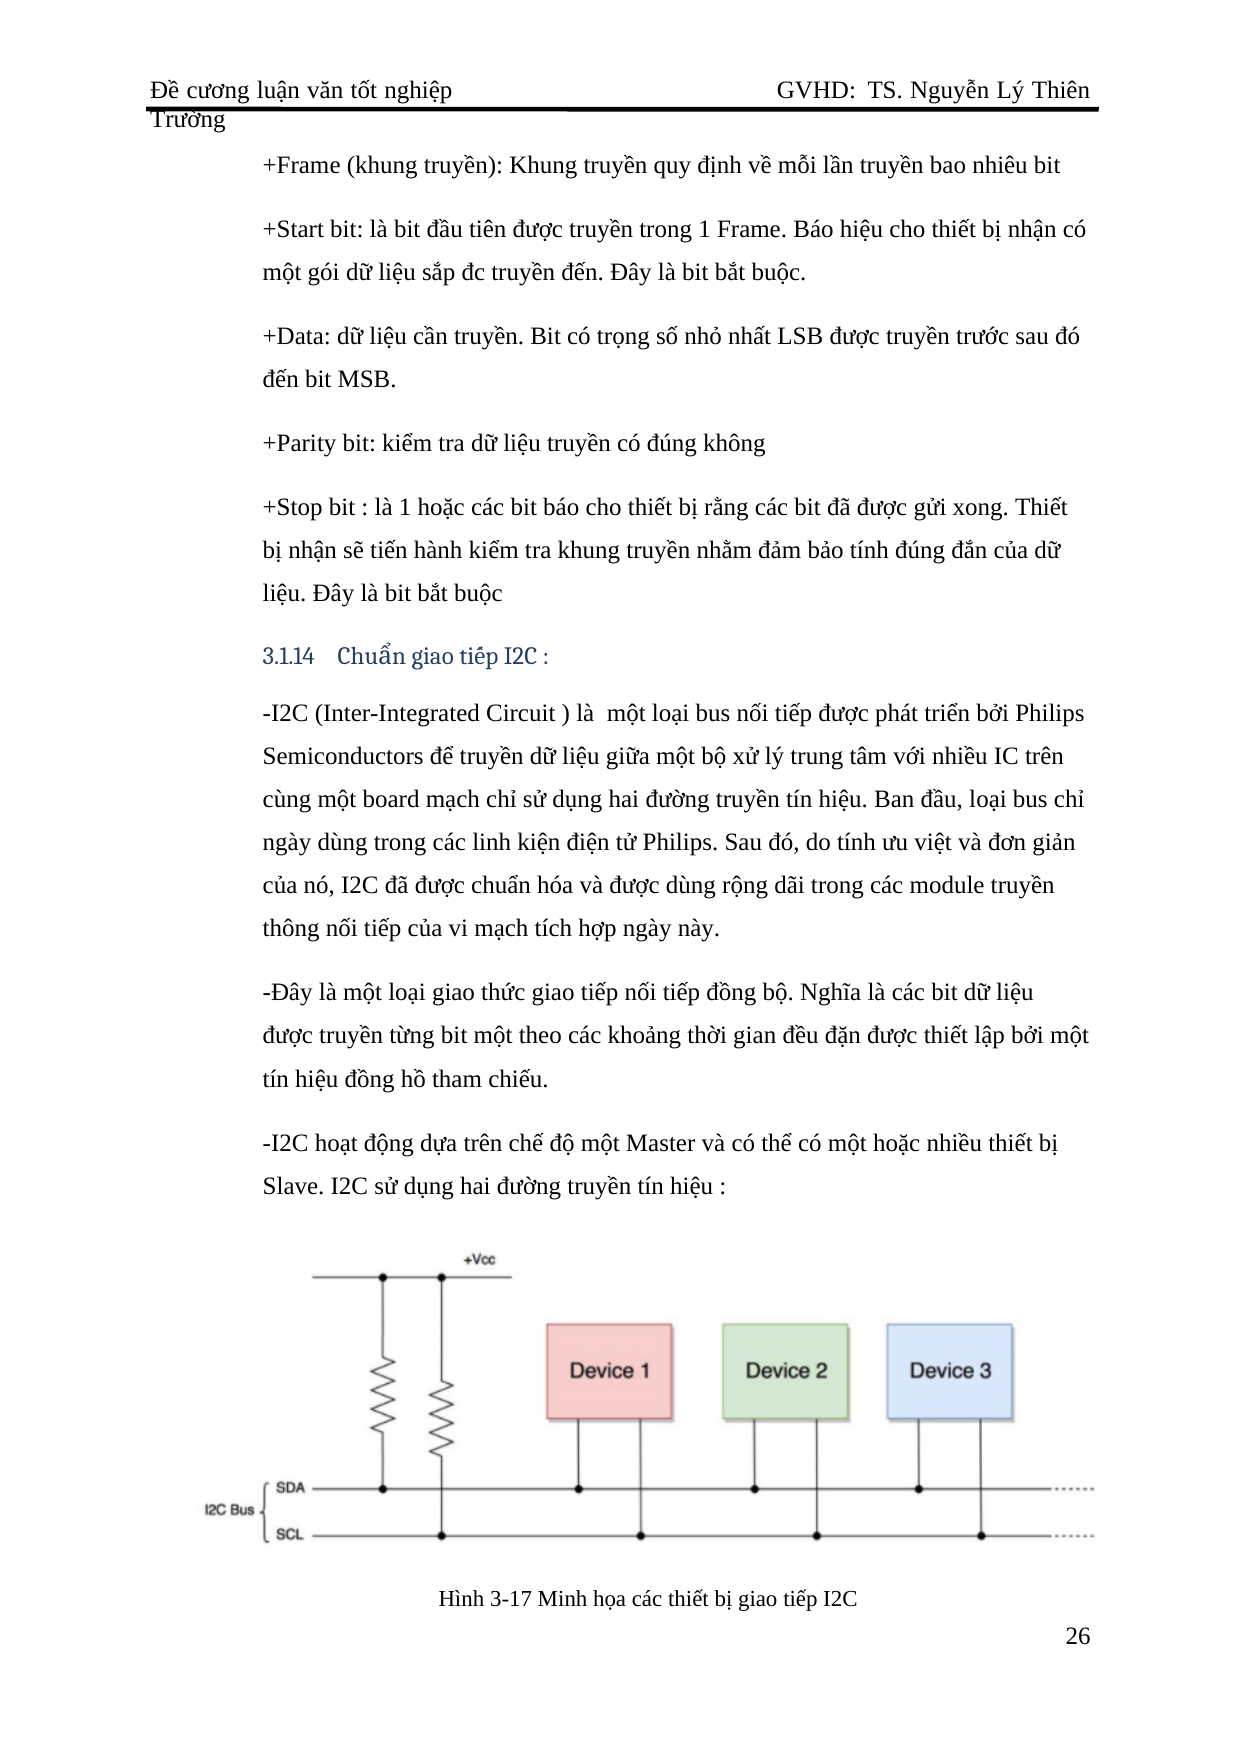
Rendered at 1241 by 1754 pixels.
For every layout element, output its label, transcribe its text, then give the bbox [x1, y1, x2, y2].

text -I2C (Inter-Integrated Circuit ) là một loại bus nối tiếp được phát triển bởi Philips Semiconductors để truyền dữ liệu giữa một bộ xử lý trung tâm với nhiều IC trên cùng một board mạch chỉ sử dụng hai đường truyền tín hiệu. Ban đầu, loại bus chỉ ngày dùng trong các linh kiện điện tử Philips. Sau đó, do tính ưu việt và đơn giản của nó, I2C đã được chuẩn hóa và được dùng rộng dãi trong các module truyền thông nối tiếp của vi mạch tích hợp ngày này. [262, 698, 1090, 942]
text +Parity bit: kiểm tra dữ liệu truyền có đúng không [262, 428, 1090, 457]
subtitle Chuẩn giao tiếp I2C : [262, 642, 1090, 671]
text +Start bit: là bit đầu tiên được truyền trong 1 Frame. Báo hiệu cho thiết bị nhận có một gói dữ liệu sắp đc truyền đến. Đây là bit bắt buộc. [262, 214, 1090, 286]
text +Stop bit : là 1 hoặc các bit báo cho thiết bị rằng các bit đã được gửi xong. Thiết bị nhận sẽ tiến hành kiểm tra khung truyền nhằm đảm bảo tính đúng đắn của dữ liệu. Đây là bit bắt buộc [262, 492, 1090, 607]
text +Frame (khung truyền): Khung truyền quy định về mỗi lần truyền bao nhiêu bit [262, 150, 1090, 179]
text -I2C hoạt động dựa trên chế độ một Master và có thể có một hoặc nhiều thiết bị Slave. I2C sử dụng hai đường truyền tín hiệu : [262, 1128, 1090, 1199]
picture [177, 1234, 1119, 1576]
text -Đây là một loại giao thức giao tiếp nối tiếp đồng bộ. Nghĩa là các bit dữ liệu được truyền từng bit một theo các khoảng thời gian đều đặn được thiết lập bởi một tín hiệu đồng hồ tham chiếu. [262, 977, 1090, 1092]
text +Data: dữ liệu cần truyền. Bit có trọng số nhỏ nhất LSB được truyền trước sau đó đến bit MSB. [262, 321, 1090, 393]
